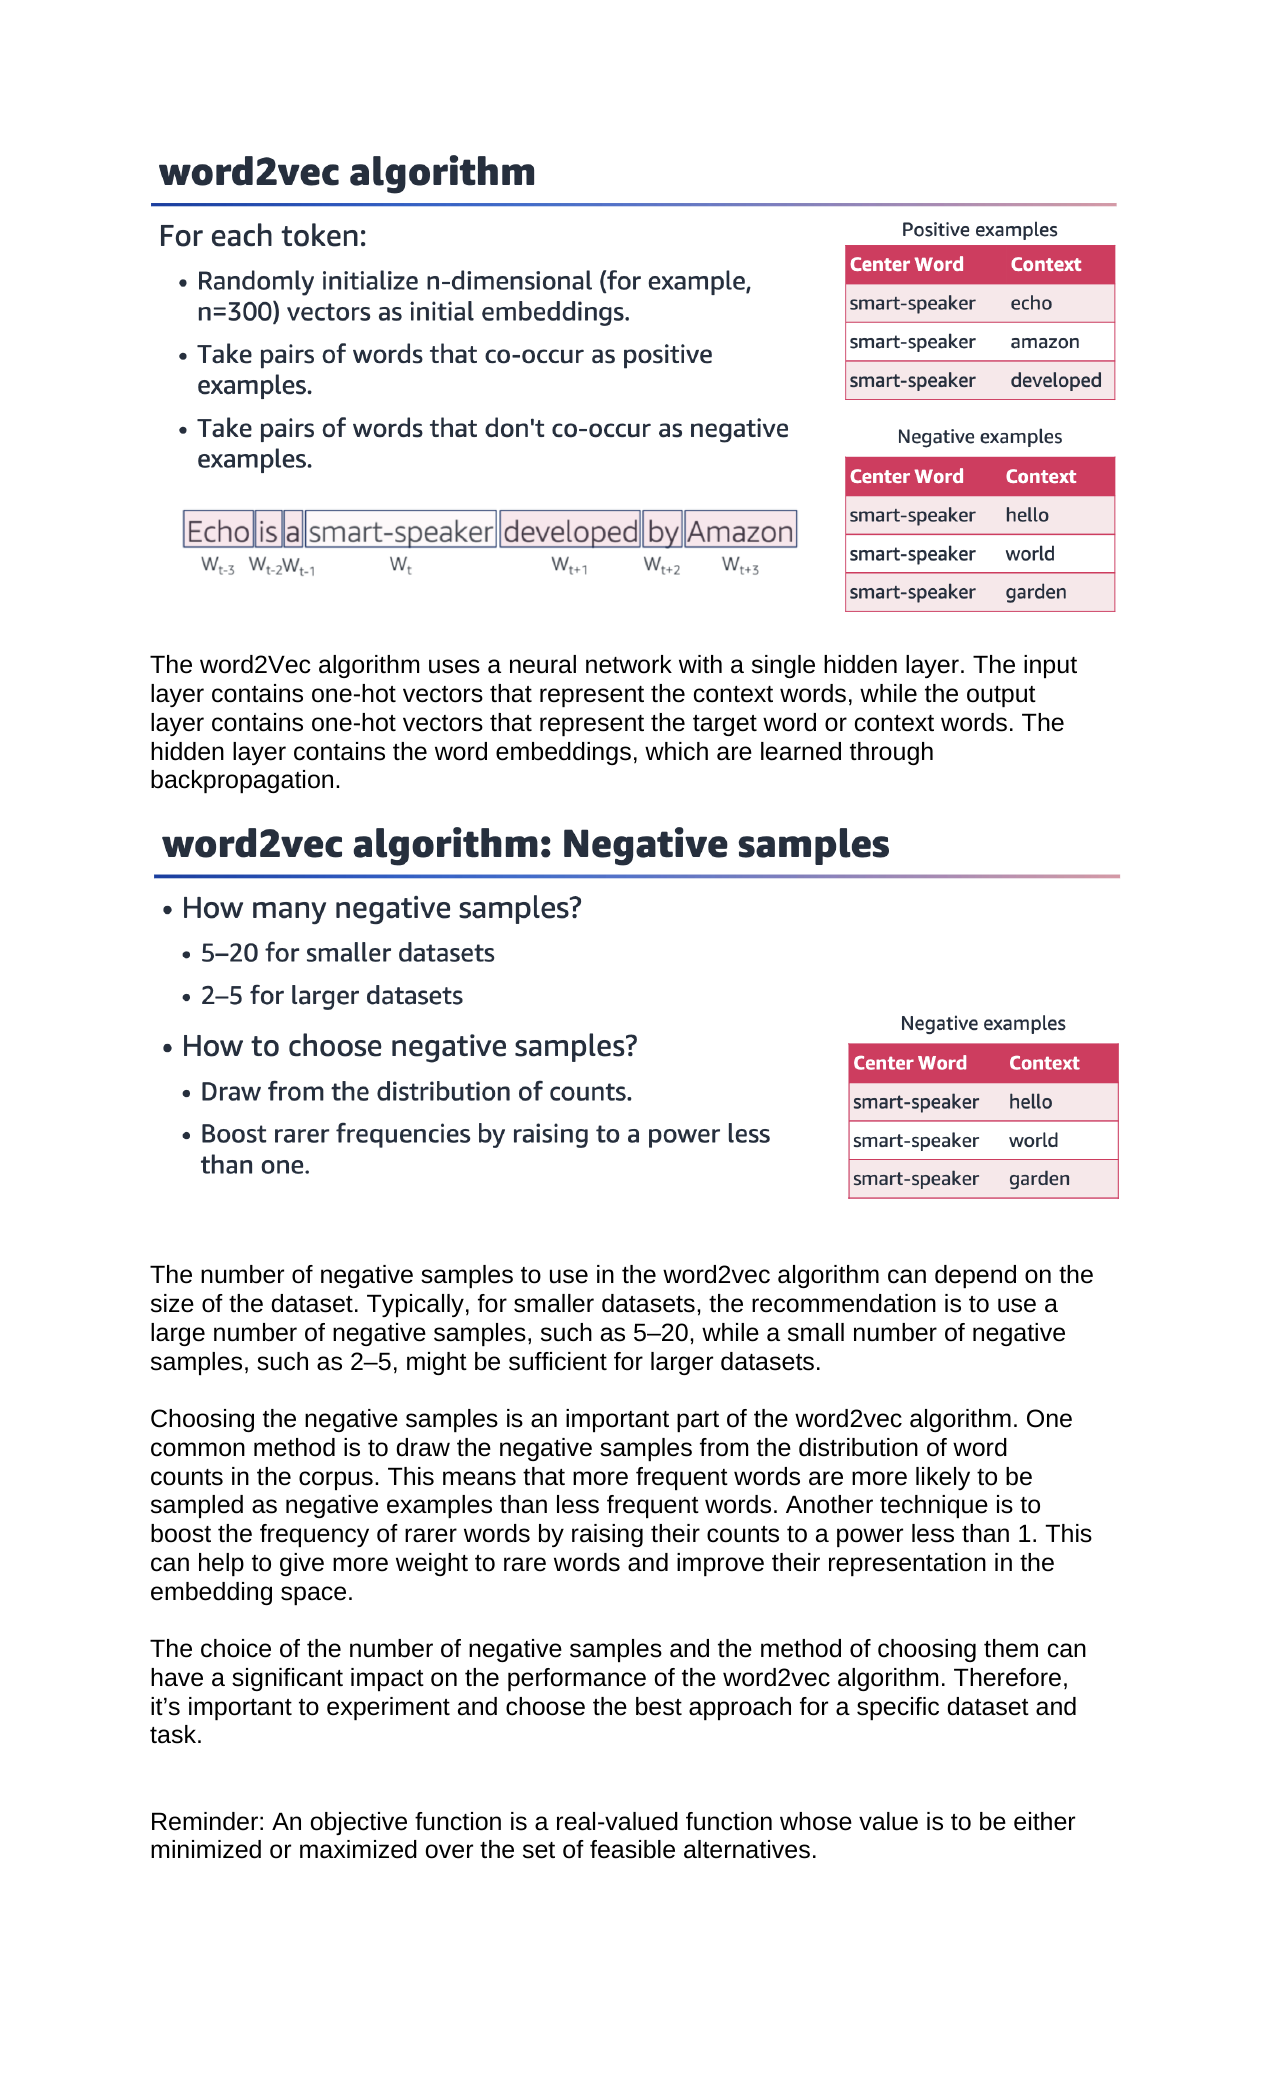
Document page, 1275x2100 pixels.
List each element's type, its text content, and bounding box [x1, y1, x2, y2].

text boost the frequency of rarer words by raising their counts to a power less than 1. This [150, 1519, 1125, 1548]
text sampled as negative examples than less frequent words. Another technique is to [150, 1490, 1125, 1519]
text Choosing the negative samples is an important part of the word2vec algorithm. One [150, 1404, 1125, 1433]
text task. [150, 1720, 1125, 1749]
text have a significant impact on the performance of the word2vec algorithm. Therefore, [150, 1663, 1125, 1691]
text it’s important to experiment and choose the best approach for a specific dataset and [150, 1691, 1125, 1720]
text size of the dataset. Typically, for smaller datasets, the recommendation is to use a [150, 1289, 1125, 1318]
text counts in the corpus. This means that more frequent words are more likely to be [150, 1461, 1125, 1490]
text The number of negative samples to use in the word2vec algorithm can depend on the [150, 1260, 1125, 1289]
text can help to give more weight to rare words and improve their representation in the [150, 1548, 1125, 1576]
picture [150, 822, 1125, 1203]
text common method is to draw the negative samples from the distribution of word [150, 1433, 1125, 1461]
text The word2Vec algorithm uses a neural network with a single hidden layer. The input [150, 650, 1125, 679]
text large number of negative samples, such as 5–20, while a small number of negative [150, 1318, 1125, 1346]
text samples, such as 2–5, might be sufficient for larger datasets. [150, 1346, 1125, 1375]
text Reminder: An objective function is a real-valued function whose value is to be either minimized or maximized over the set of feasible alternatives. [150, 1806, 1125, 1864]
text The choice of the number of negative samples and the method of choosing them can [150, 1634, 1125, 1663]
text layer contains one-hot vectors that represent the context words, while the output [150, 679, 1125, 708]
text hidden layer contains the word embeddings, which are learned through backpropagation. [150, 737, 1125, 794]
text embedding space. [150, 1576, 1125, 1605]
text layer contains one-hot vectors that represent the target word or context words. The [150, 708, 1125, 737]
picture [150, 149, 1125, 622]
